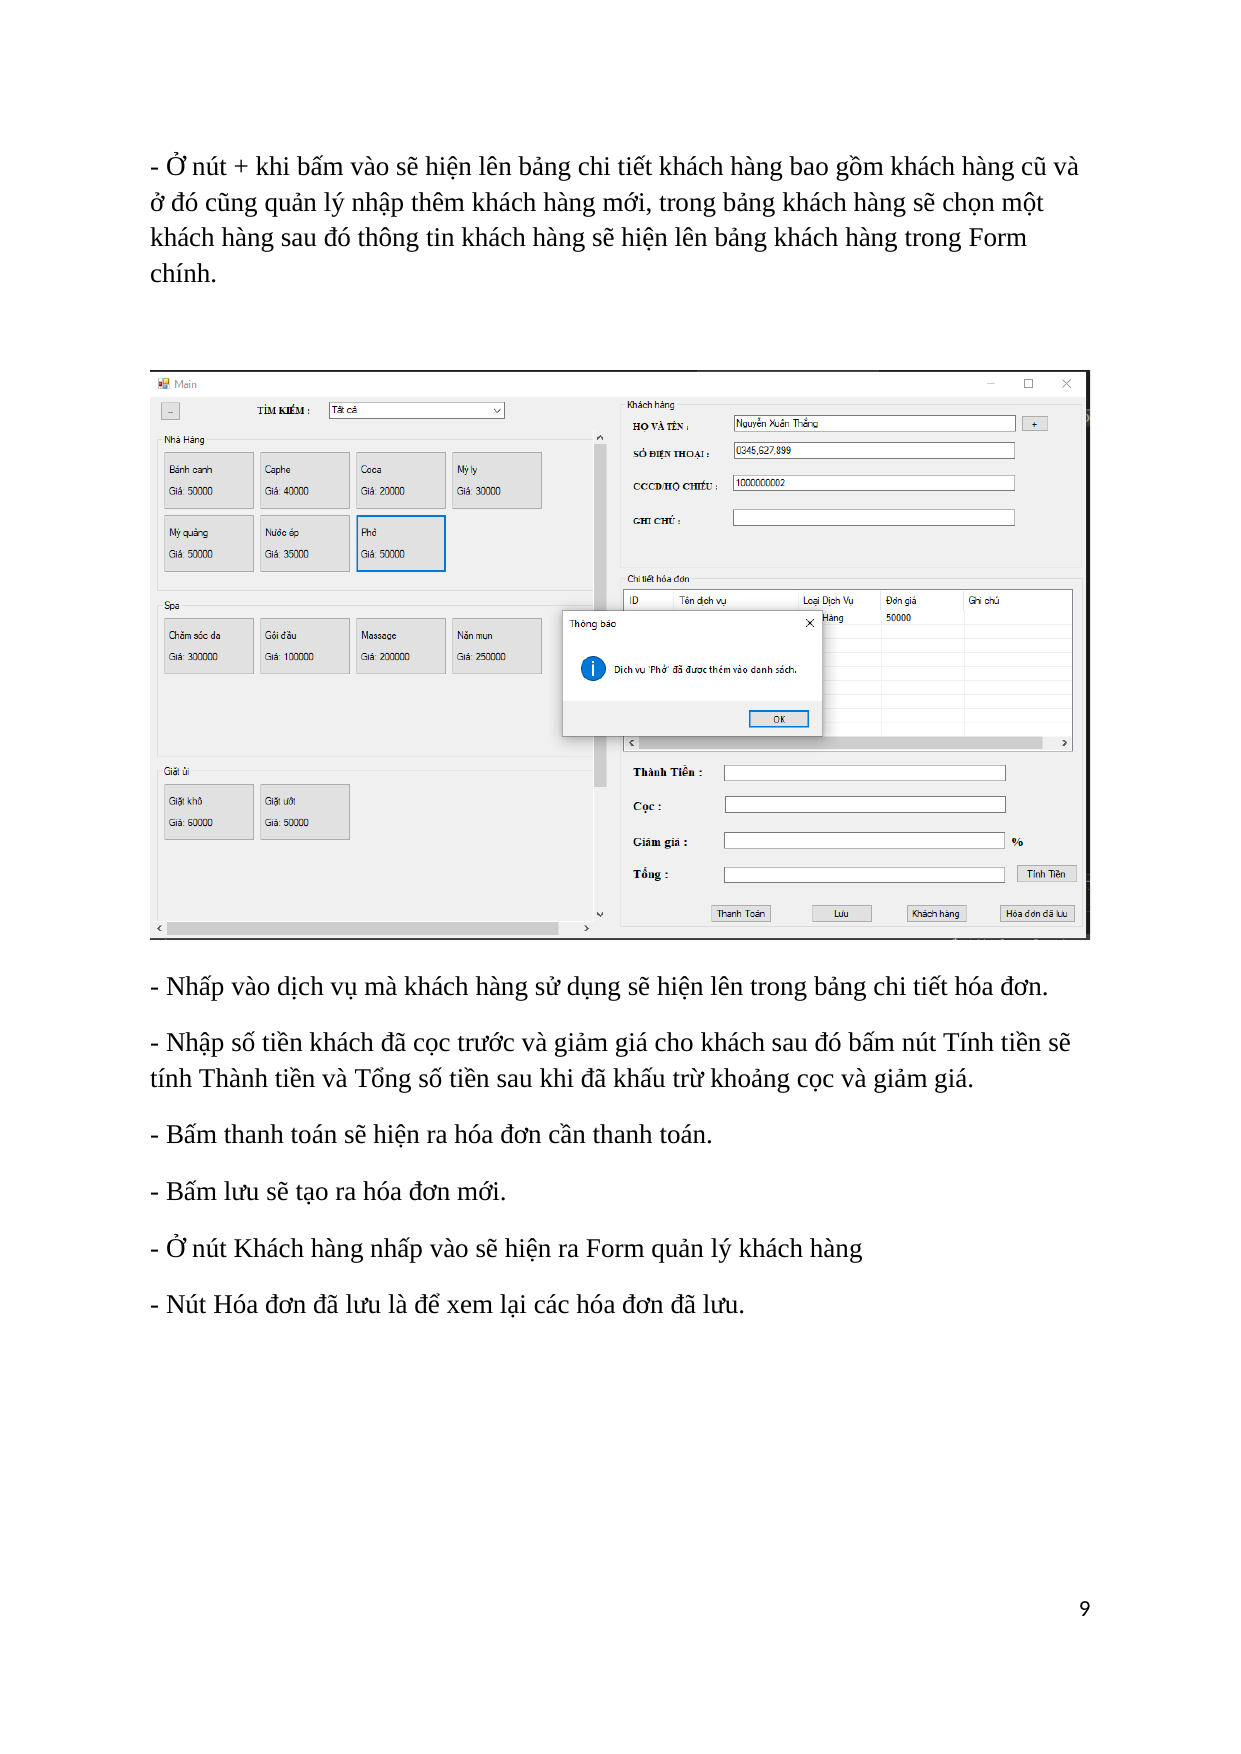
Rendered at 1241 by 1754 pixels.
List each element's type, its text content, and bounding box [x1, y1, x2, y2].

text - Ở nút + khi bấm vào sẽ hiện lên bảng chi tiết khách hàng bao gồm khách hàng cũ và ở đó cũng quản lý nhập thêm khách hàng mới, trong bảng khách hàng sẽ chọn một khách hàng sau đó thông tin khách hàng sẽ hiện lên bảng khách hàng trong Form chính. [150, 150, 1090, 288]
text - Nút Hóa đơn đã lưu là để xem lại các hóa đơn đã lưu. [150, 1288, 1090, 1319]
text - Bấm thanh toán sẽ hiện ra hóa đơn cần thanh toán. [150, 1118, 1090, 1150]
text - Ở nút Khách hàng nhấp vào sẽ hiện ra Form quản lý khách hàng [150, 1232, 1090, 1263]
picture [150, 370, 1091, 940]
text - Nhấp vào dịch vụ mà khách hàng sử dụng sẽ hiện lên trong bảng chi tiết hóa đơn. [150, 940, 1090, 1001]
text - Nhập số tiền khách đã cọc trước và giảm giá cho khách sau đó bấm nút Tính tiền sẽ tính Thành tiền và Tổng số tiền sau khi đã khấu trừ khoảng cọc và giảm giá. [150, 1026, 1090, 1093]
text - Bấm lưu sẽ tạo ra hóa đơn mới. [150, 1175, 1090, 1206]
